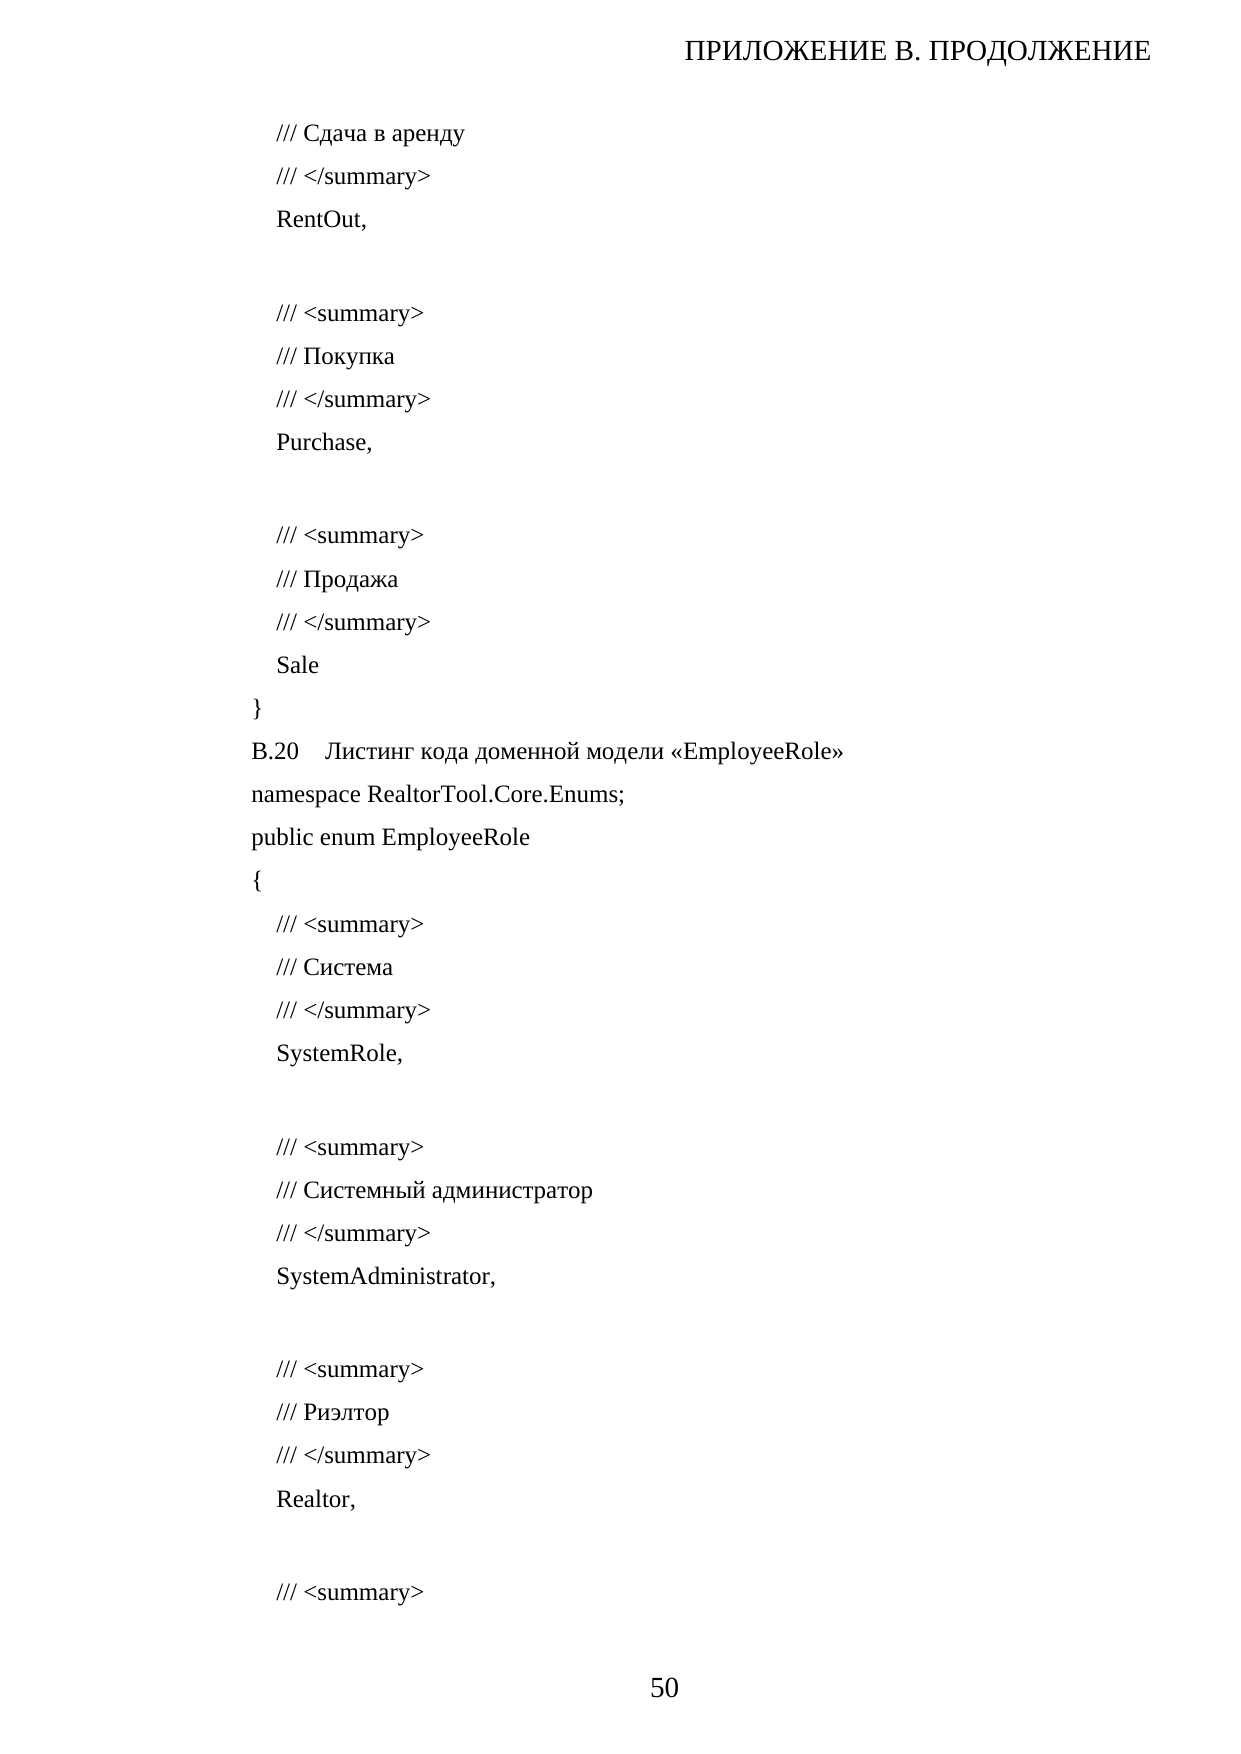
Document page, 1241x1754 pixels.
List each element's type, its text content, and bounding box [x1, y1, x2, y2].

text /// <summary> [177, 909, 1152, 937]
text SystemRole, [177, 1038, 1152, 1067]
text namespace RealtorTool.Core.Enums; [177, 779, 1152, 808]
text /// </summary> [177, 1441, 1152, 1469]
text { [177, 866, 1152, 894]
text /// </summary> [177, 1218, 1152, 1247]
text /// <summary> [177, 1577, 1152, 1606]
text SystemAdministrator, [177, 1261, 1152, 1290]
text /// </summary> [177, 995, 1152, 1024]
text /// Сдача в аренду [177, 118, 1152, 147]
text public enum EmployeeRole [177, 822, 1152, 851]
text Purchase, [177, 427, 1152, 456]
text } [177, 693, 1152, 722]
text RentOut, [177, 204, 1152, 233]
text /// </summary> [177, 607, 1152, 636]
text /// <summary> [177, 1354, 1152, 1383]
text /// <summary> [177, 521, 1152, 549]
list Листинг кода доменной модели «EmployeeRole» [177, 736, 1152, 765]
text /// Покупка [177, 341, 1152, 370]
text /// <summary> [177, 298, 1152, 327]
text Realtor, [177, 1484, 1152, 1512]
text /// Системный администратор [177, 1175, 1152, 1203]
text /// </summary> [177, 161, 1152, 190]
text Sale [177, 650, 1152, 679]
text /// Риэлтор [177, 1397, 1152, 1426]
text /// <summary> [177, 1132, 1152, 1160]
text /// Система [177, 952, 1152, 981]
text /// </summary> [177, 384, 1152, 413]
text /// Продажа [177, 564, 1152, 592]
